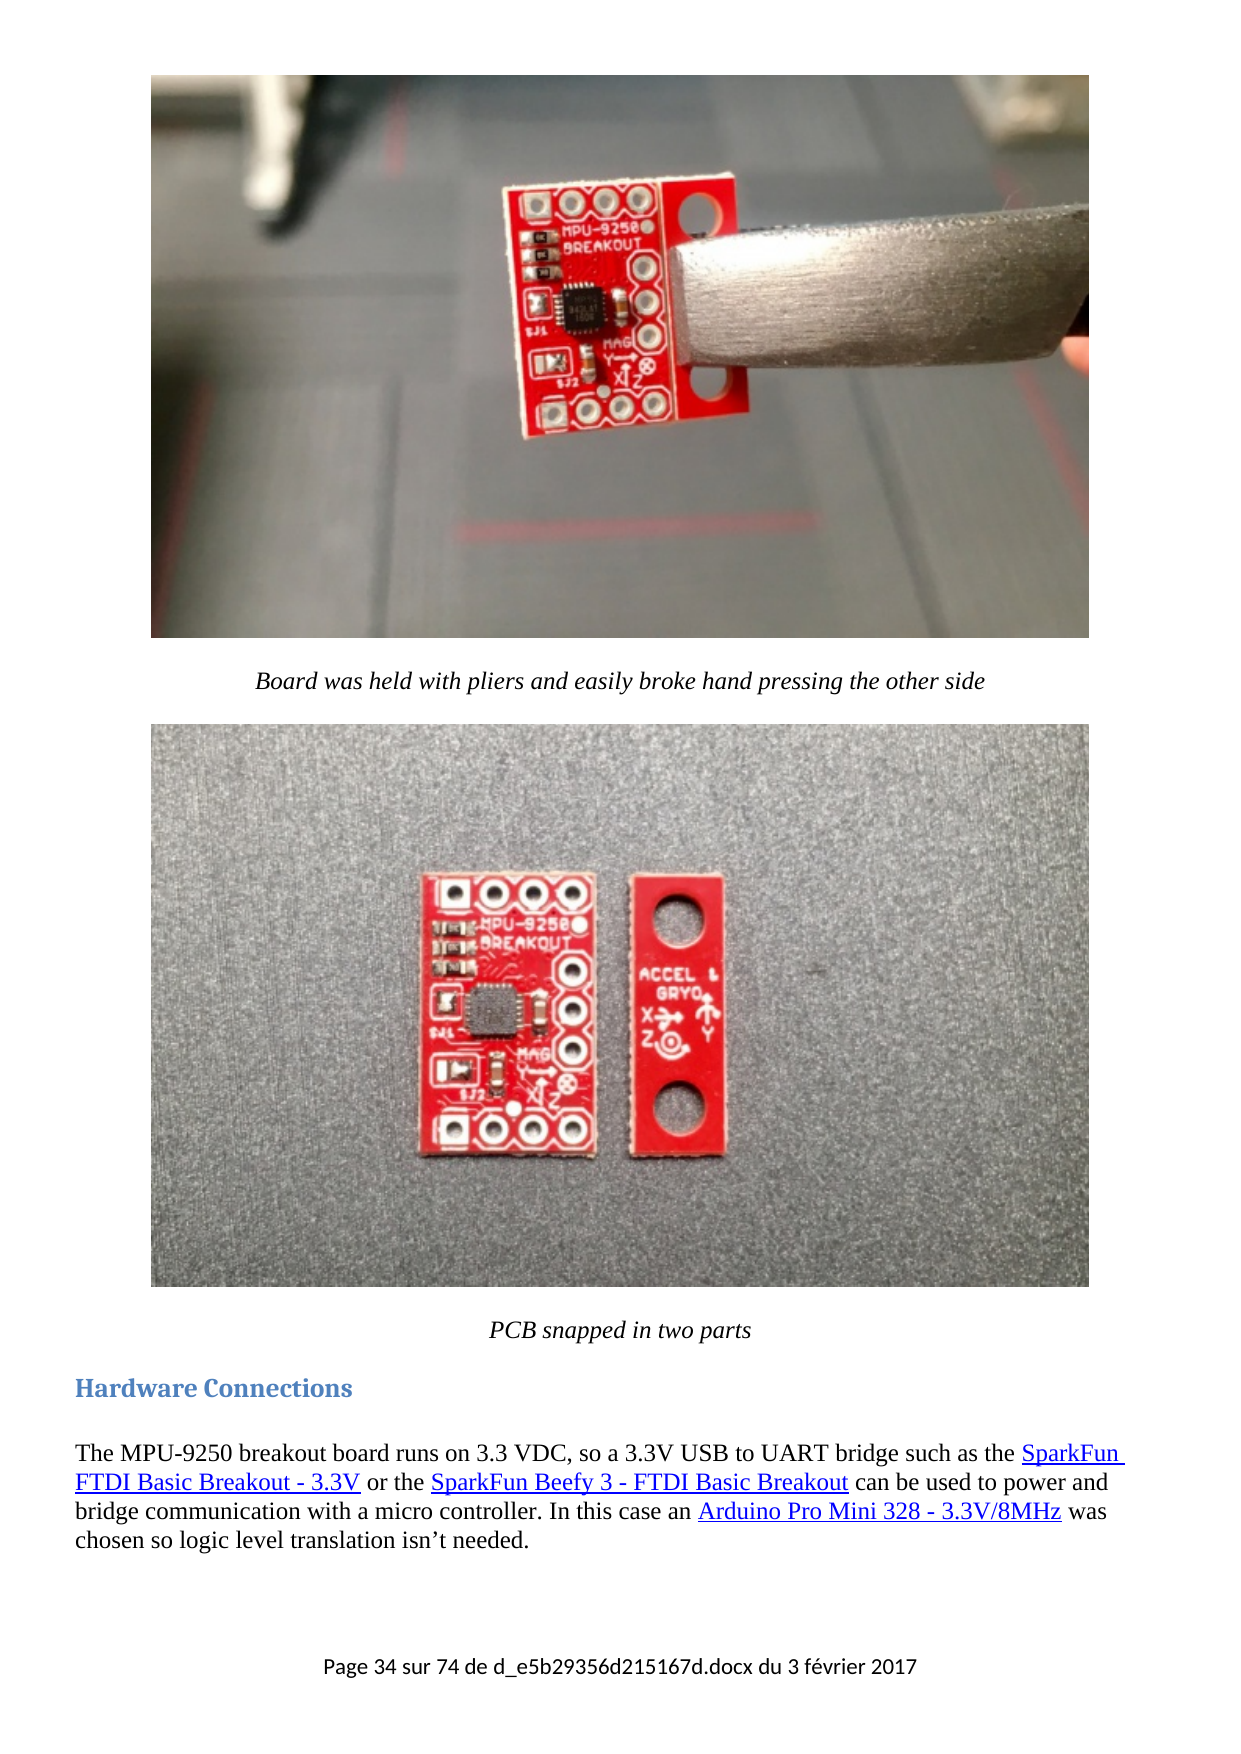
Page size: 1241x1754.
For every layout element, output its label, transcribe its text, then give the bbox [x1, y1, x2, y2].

text PCB snapped in two parts [75, 1316, 1165, 1344]
text The MPU-9250 breakout board runs on 3.3 VDC, so a 3.3V USB to UART bridge such as the SparkFun FTDI Basic Breakout - 3.3V or the SparkFun Beefy 3 - FTDI Basic Breakout can be used to power and bridge communication with a micro controller. In this case an Arduino Pro Mini 328 - 3.3V/8MHz was chosen so logic level translation isn’t needed. [75, 1438, 1165, 1553]
picture [151, 75, 1089, 638]
text Board was held with pliers and easily broke hand pressing the other side [75, 666, 1165, 695]
subtitle Hardware Connections [75, 1373, 1165, 1405]
picture [151, 724, 1089, 1287]
